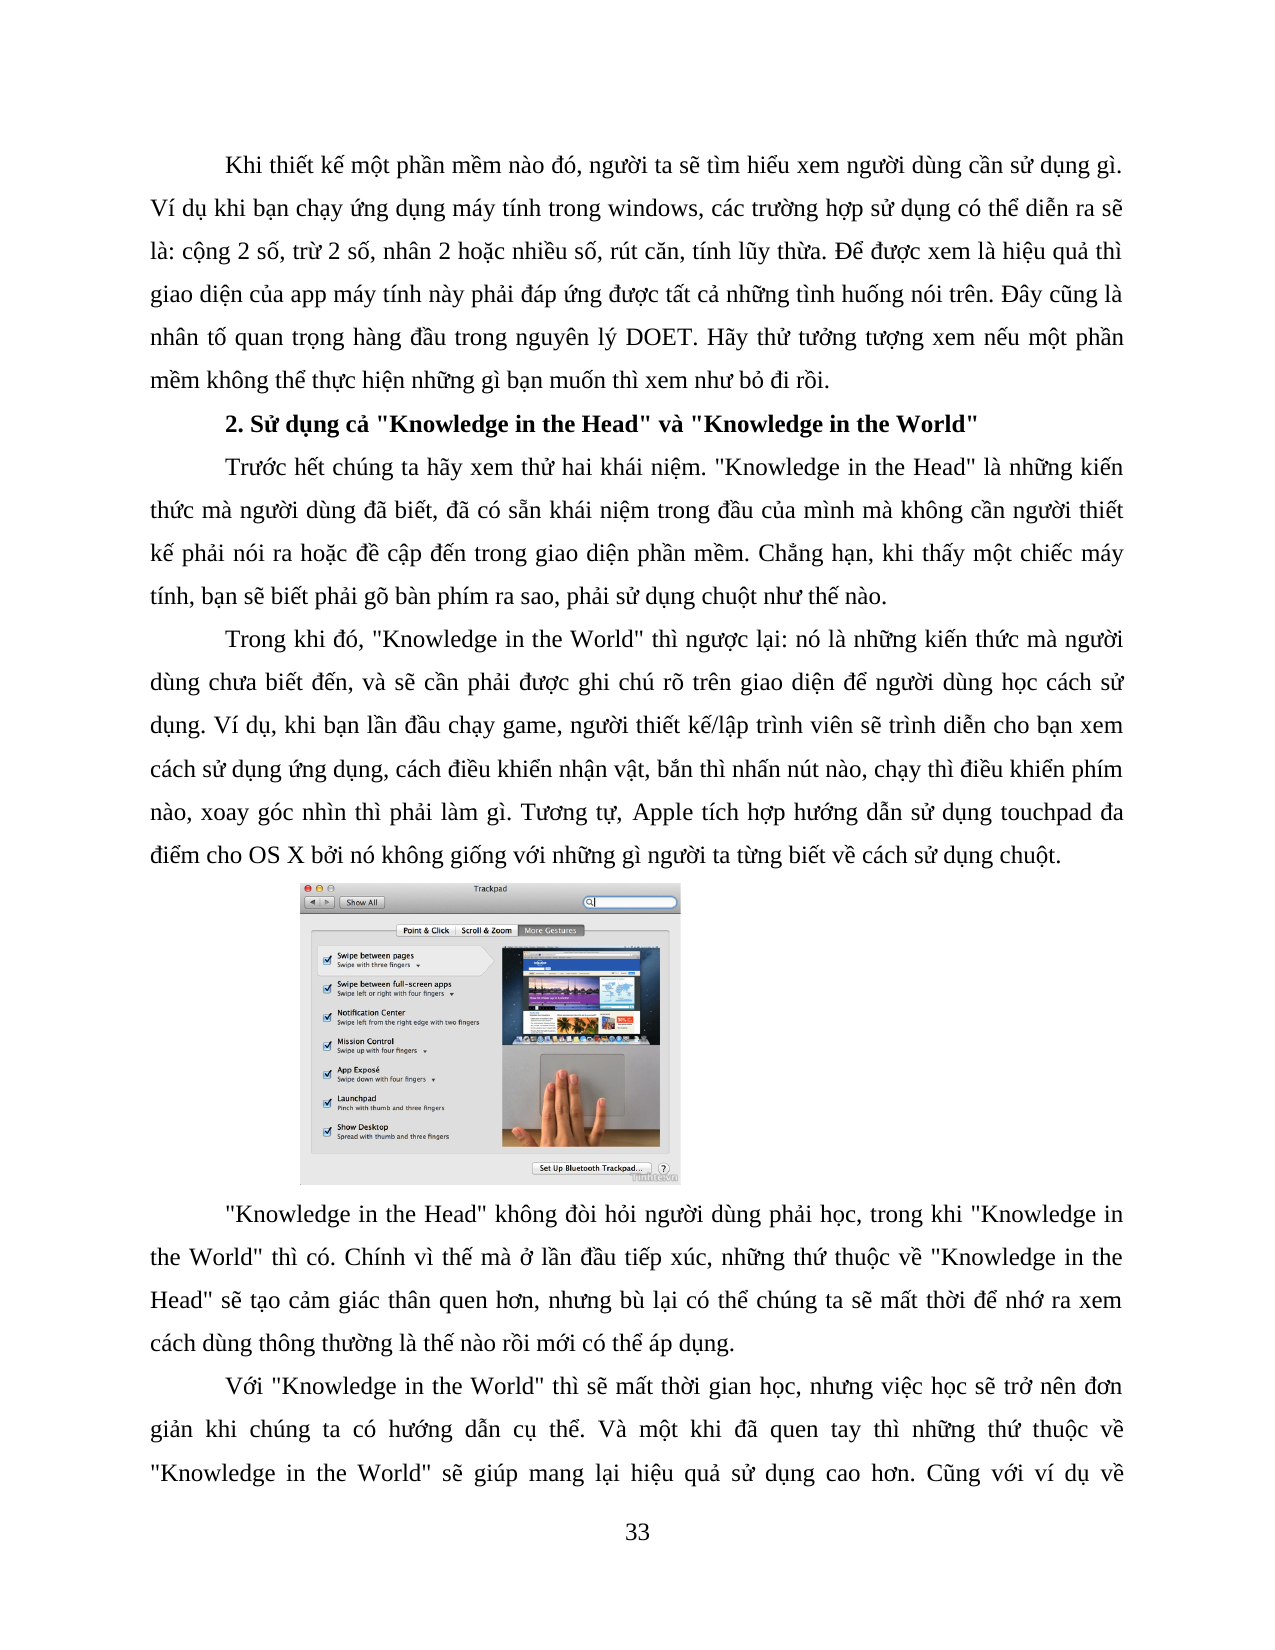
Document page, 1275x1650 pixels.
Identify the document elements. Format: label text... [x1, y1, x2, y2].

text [150, 1371, 1125, 1486]
text Trong khi đó, "Knowledge in the World" thì ngược lại: nó là những kiến thức mà người dùng chưa biết đến, và sẽ cần phải được ghi chú rõ trên giao diện để người dùng học cách sử dụng. Ví dụ, khi bạn lần đầu chạy game, người thiết kế/lập trình viên sẽ trình diễn cho bạn xem cách sử dụng ứng dụng, cách điều khiển nhận vật, bắn thì nhấn nút nào, chạy thì điều khiển phím nào, xoay góc nhìn thì phải làm gì. Tương tự, Apple tích hợp hướng dẫn sử dụng touchpad đa điểm cho OS X bởi nó không giống với những gì người ta từng biết về cách sử dụng chuột. [150, 624, 1125, 869]
text Khi thiết kế một phần mềm nào đó, người ta sẽ tìm hiểu xem người dùng cần sử dụng gì. Ví dụ khi bạn chạy ứng dụng máy tính trong windows, các trường hợp sử dụng có thể diễn ra sẽ là: cộng 2 số, trừ 2 số, nhân 2 hoặc nhiều số, rút căn, tính lũy thừa. Để được xem là hiệu quả thì giao diện của app máy tính này phải đáp ứng được tất cả những tình huống nói trên. Đây cũng là nhân tố quan trọng hàng đầu trong nguyên lý DOET. Hãy thử tưởng tượng xem nếu một phần mềm không thể thực hiện những gì bạn muốn thì xem như bỏ đi rồi. [150, 150, 1125, 394]
picture [300, 883, 681, 1185]
text "Knowledge in the Head" không đòi hỏi người dùng phải học, trong khi "Knowledge in the World" thì có. Chính vì thế mà ở lần đầu tiếp xúc, những thứ thuộc về "Knowledge in the Head" sẽ tạo cảm giác thân quen hơn, nhưng bù lại có thể chúng ta sẽ mất thời để nhớ ra xem cách dùng thông thường là thế nào rồi mới có thể áp dụng. [150, 1199, 1125, 1357]
text Trước hết chúng ta hãy xem thử hai khái niệm. "Knowledge in the Head" là những kiến thức mà người dùng đã biết, đã có sẵn khái niệm trong đầu của mình mà không cần người thiết kế phải nói ra hoặc đề cập đến trong giao diện phần mềm. Chẳng hạn, khi thấy một chiếc máy tính, bạn sẽ biết phải gõ bàn phím ra sao, phải sử dụng chuột như thế nào. [150, 452, 1125, 610]
text 2. Sử dụng cả "Knowledge in the Head" và "Knowledge in the World" [150, 409, 1125, 437]
